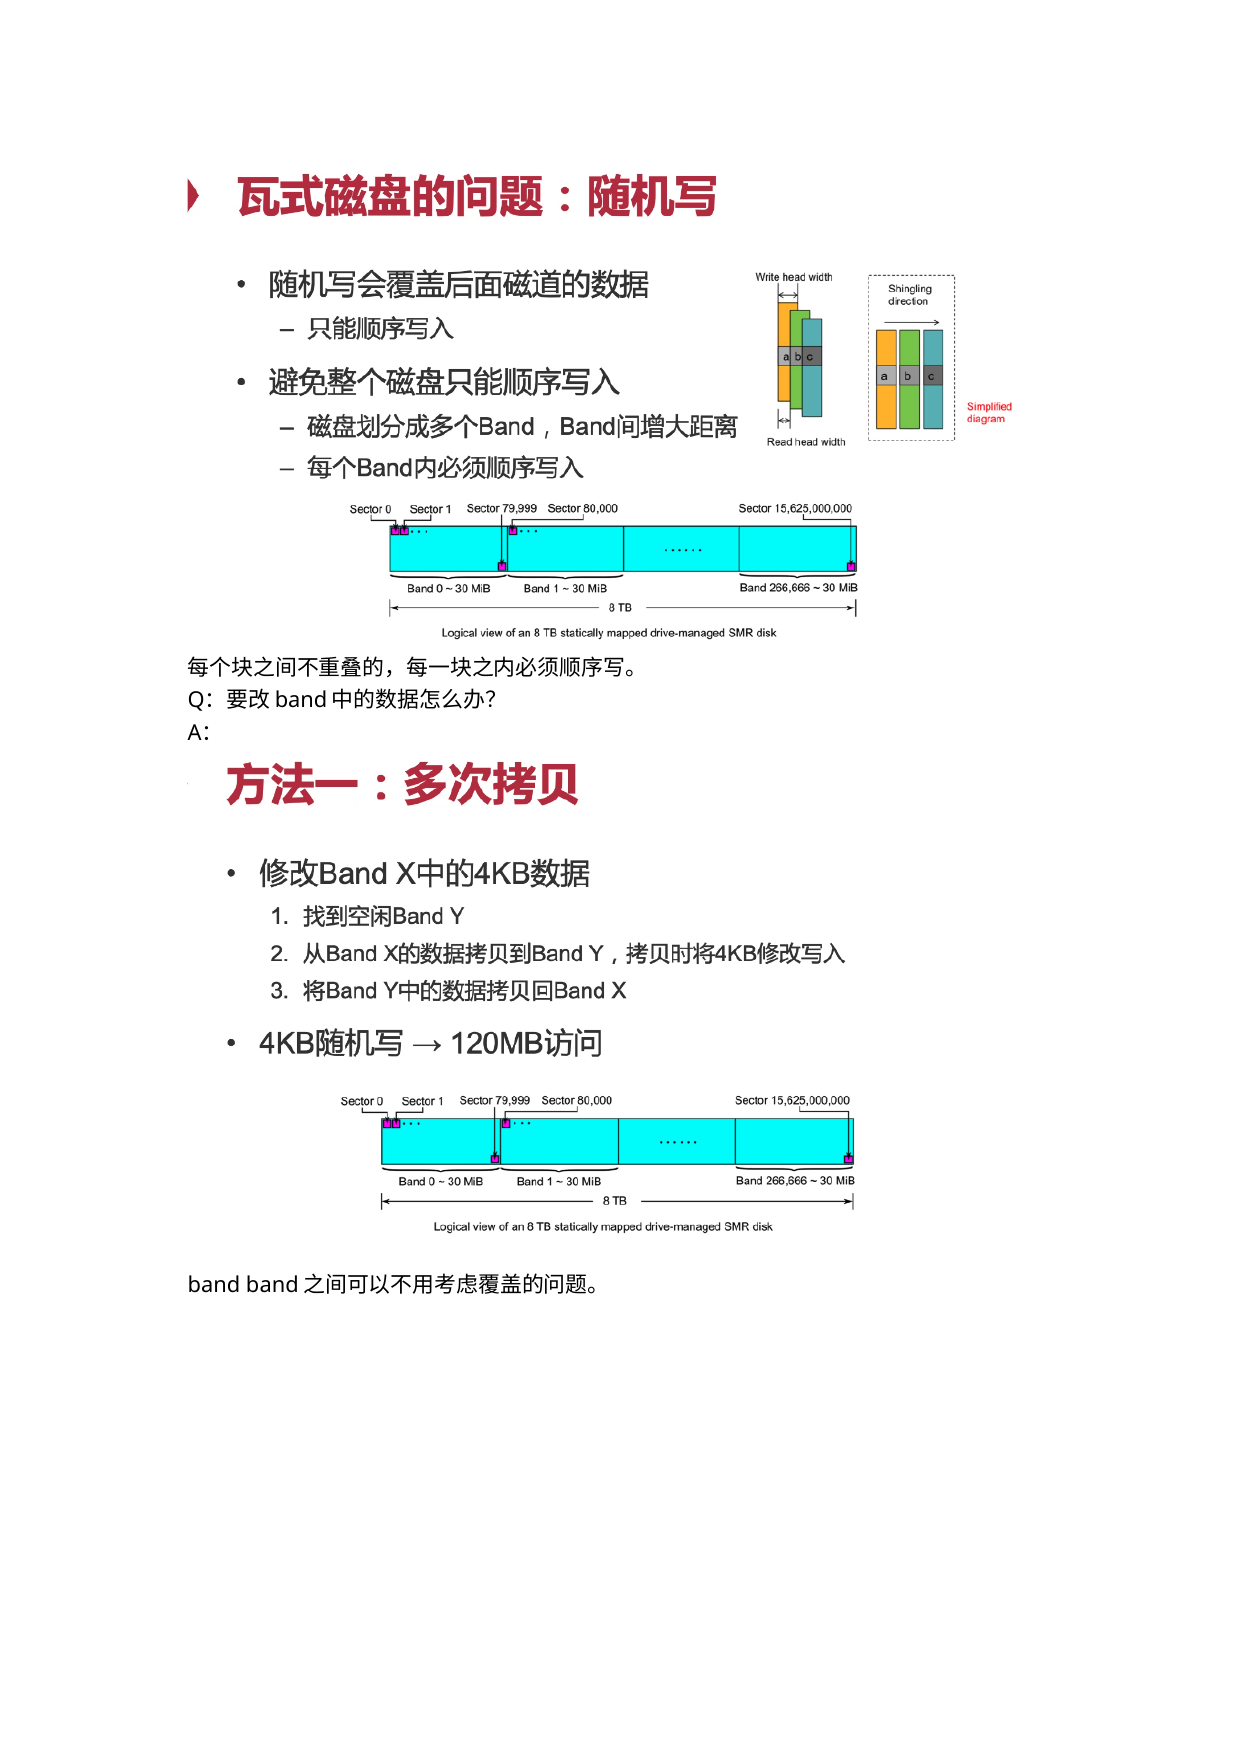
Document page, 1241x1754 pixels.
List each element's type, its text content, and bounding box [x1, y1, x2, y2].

text Q：要改band中的数据怎么办？ [187, 682, 1053, 714]
text 每个块之间不重叠的，每一块之内必须顺序写。 [187, 649, 1053, 682]
text band band之间可以不用考虑覆盖的问题。 [187, 1267, 1053, 1299]
picture [187, 162, 1053, 645]
picture [187, 747, 1053, 1236]
text A： [187, 714, 1053, 747]
